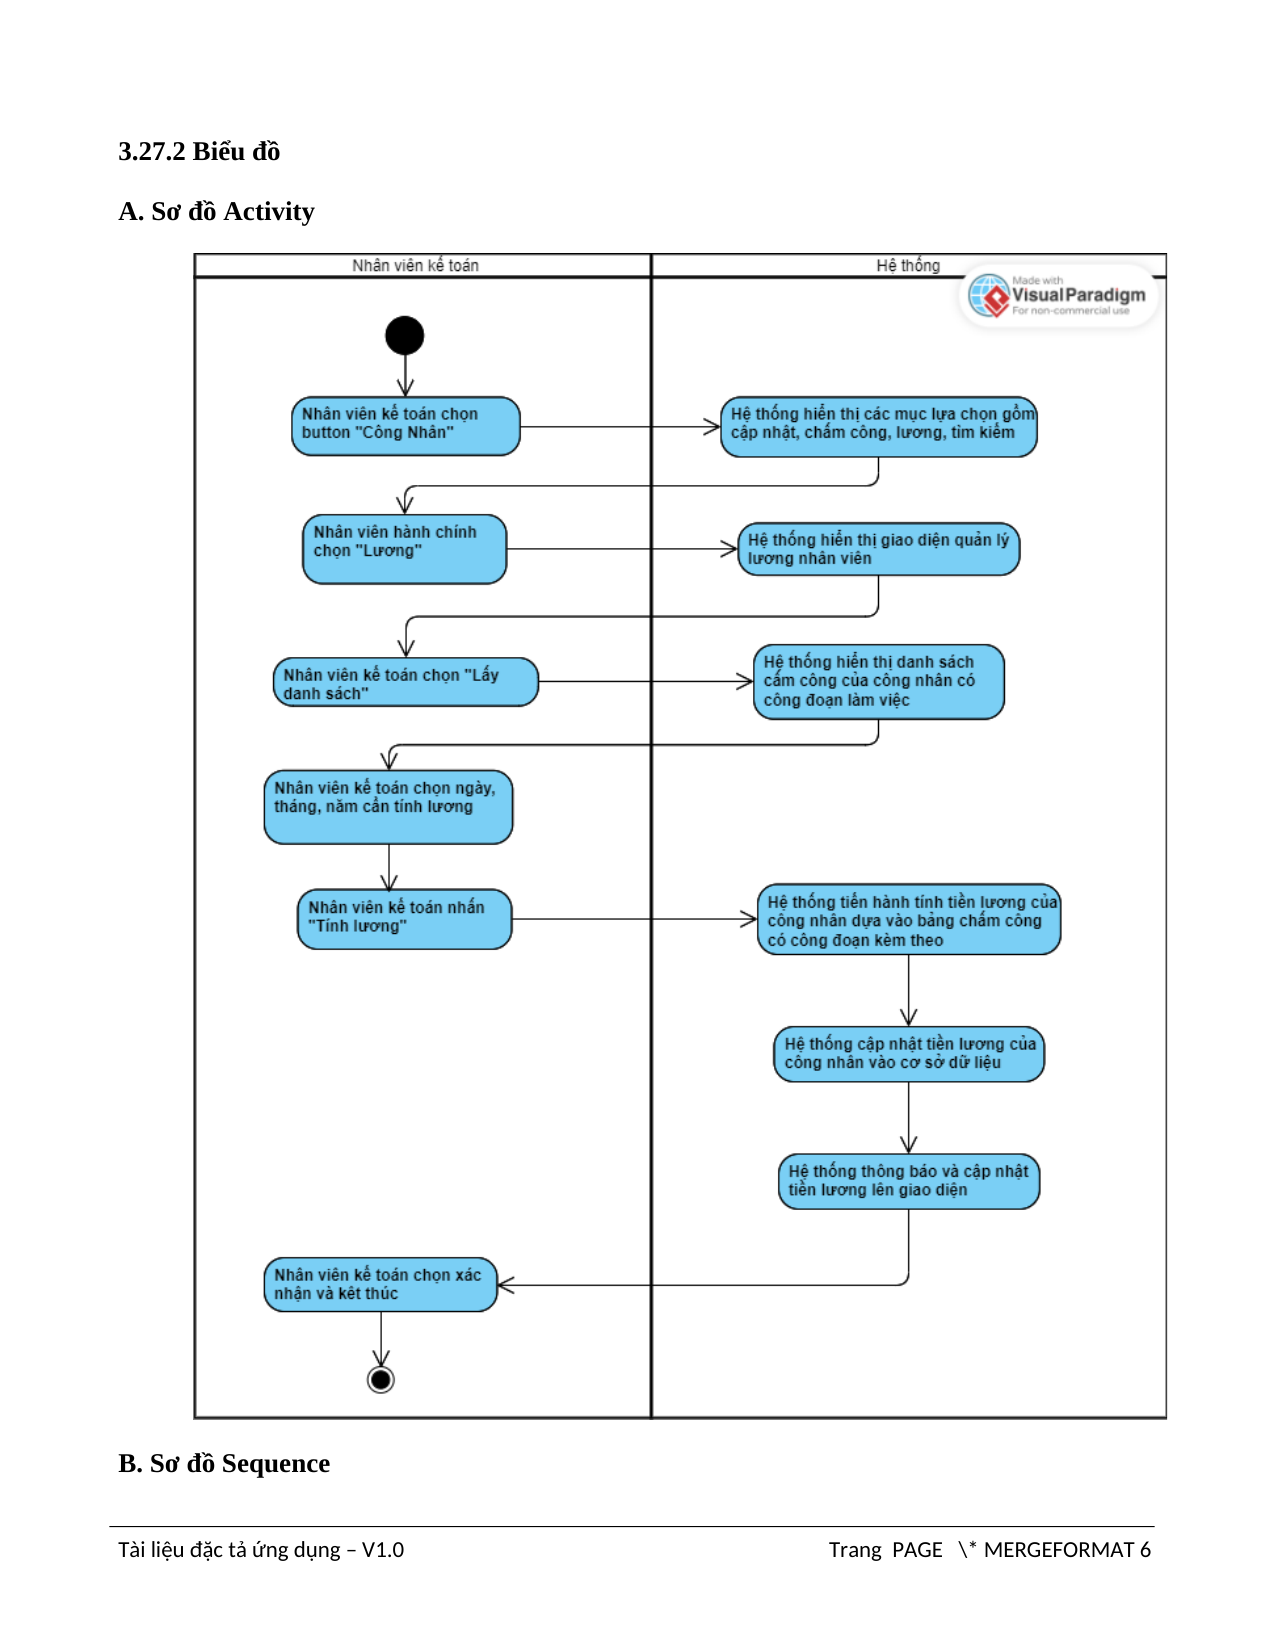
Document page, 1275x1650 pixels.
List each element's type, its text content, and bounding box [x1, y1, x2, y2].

text A. Sơ đồ Activity [118, 195, 1186, 226]
subtitle 3.27.2 Biểu đồ [118, 136, 1186, 167]
text B. Sơ đồ Sequence [118, 1447, 1186, 1478]
picture [193, 253, 1168, 1420]
